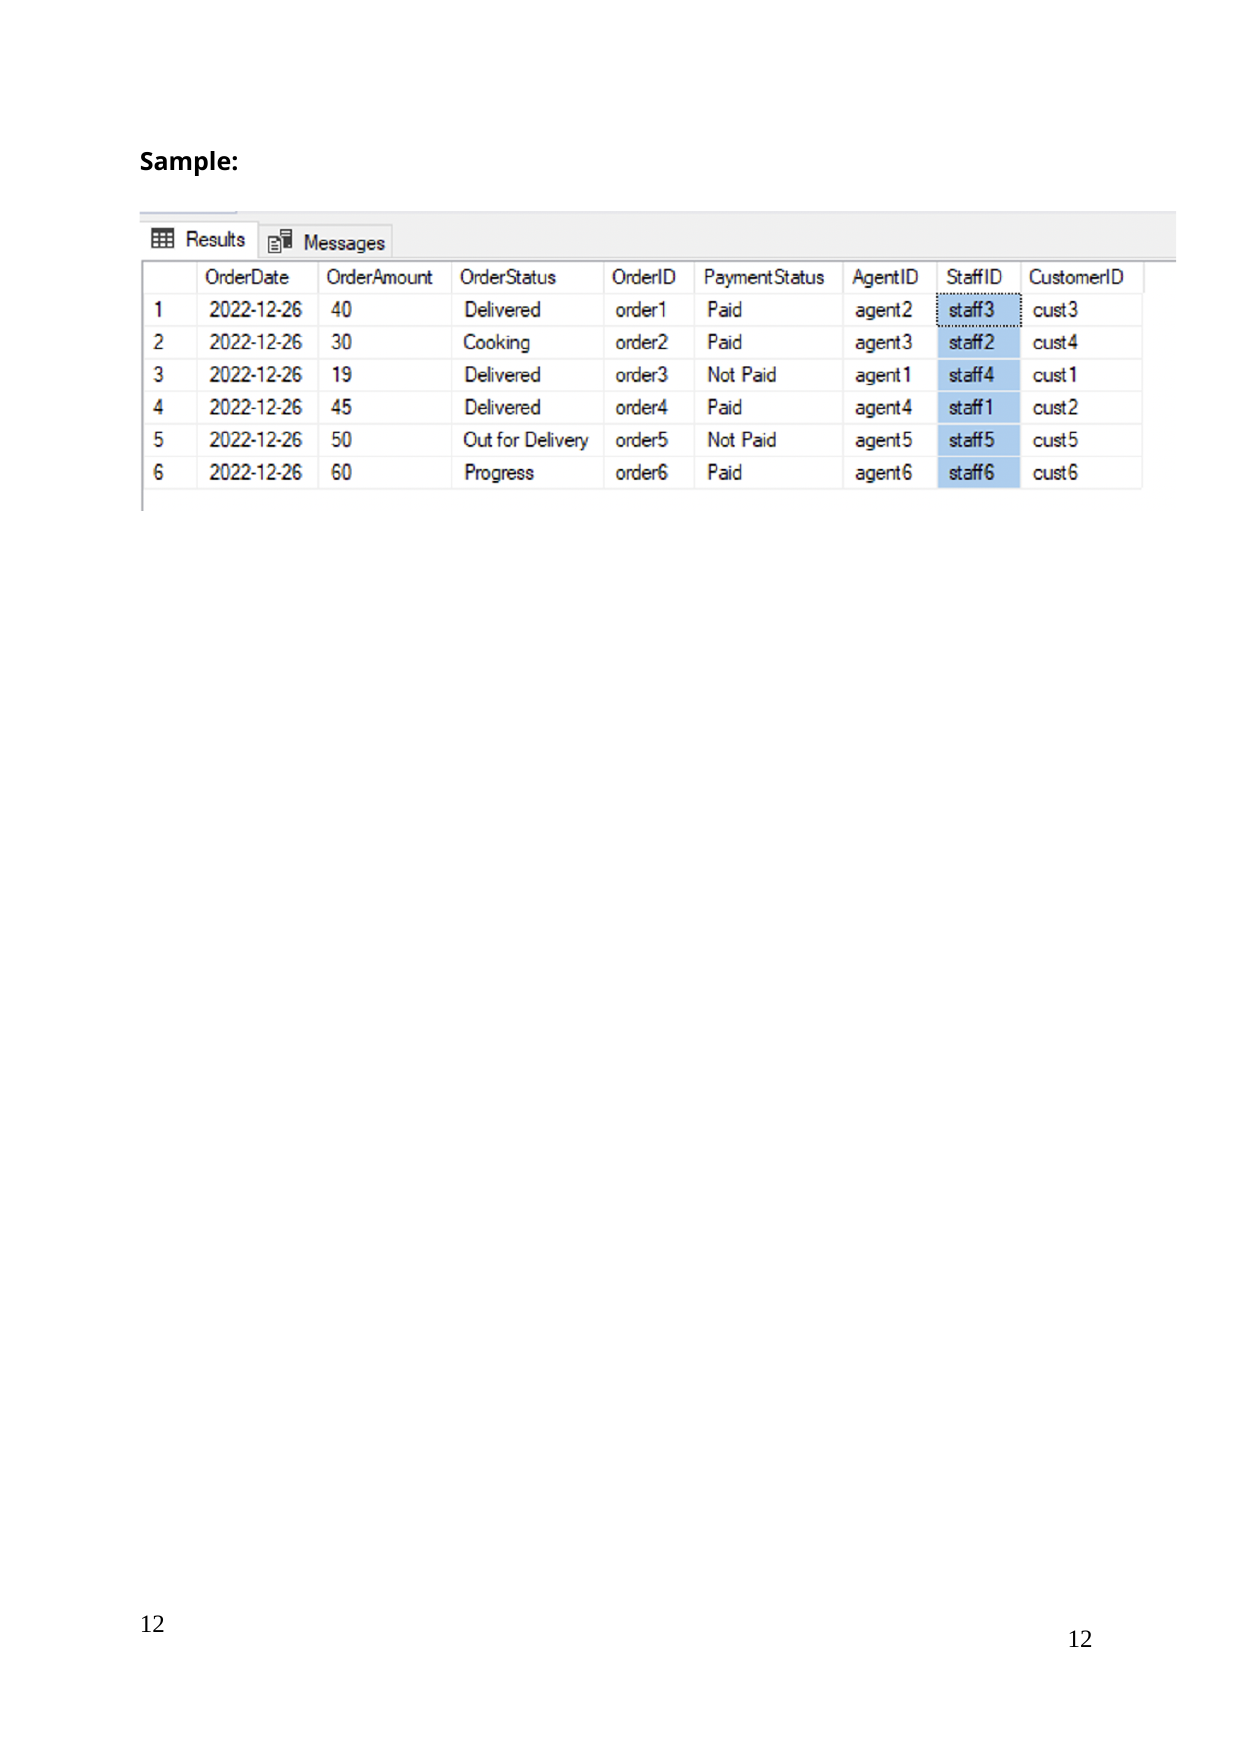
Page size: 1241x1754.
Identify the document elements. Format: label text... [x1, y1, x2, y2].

picture [139, 211, 1177, 511]
text Sample: [139, 144, 1176, 178]
